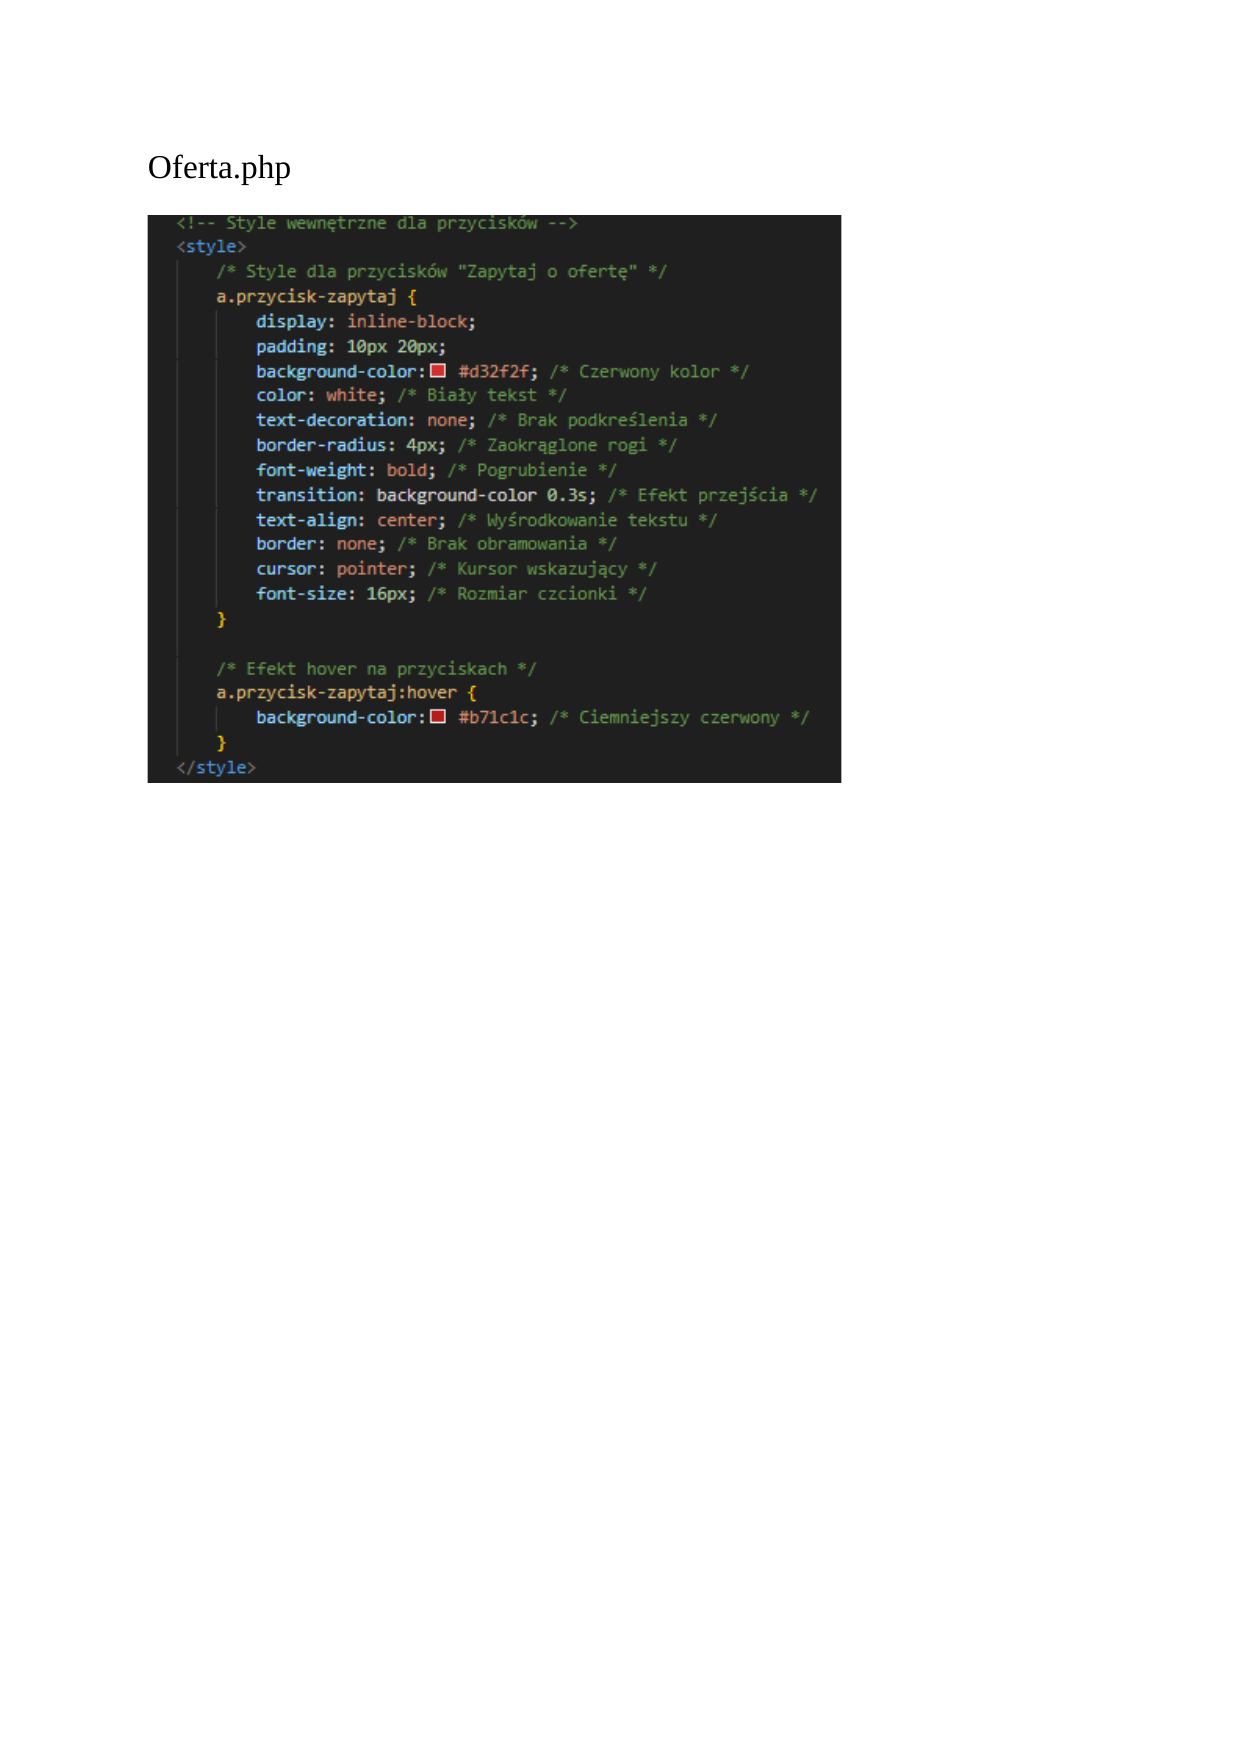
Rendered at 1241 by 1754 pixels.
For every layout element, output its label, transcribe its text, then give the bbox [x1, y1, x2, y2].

text Oferta.php [148, 148, 1093, 186]
picture [147, 215, 842, 783]
